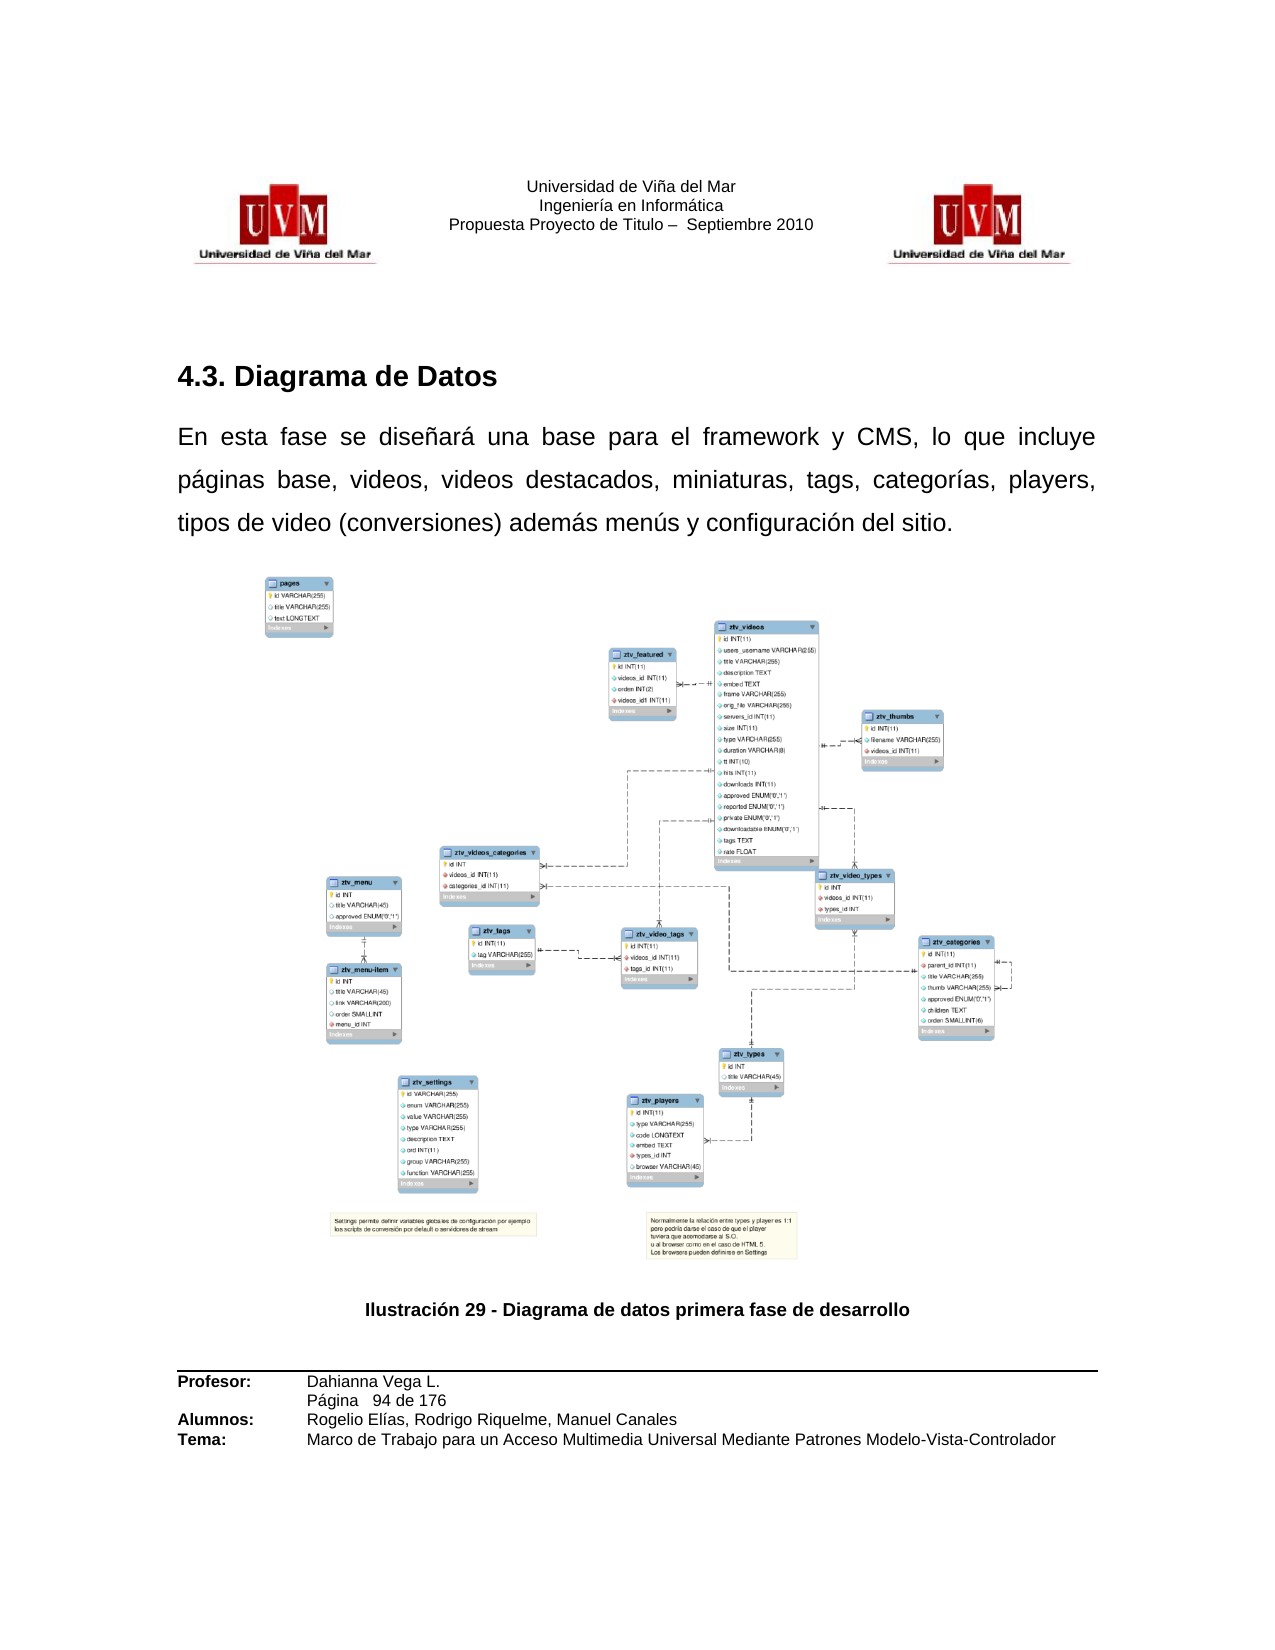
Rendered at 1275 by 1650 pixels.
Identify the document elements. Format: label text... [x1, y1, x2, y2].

subtitle 4.3. Diagrama de Datos [177, 359, 1098, 392]
text En esta fase se diseñará una base para el framework y CMS, lo que incluye páginas base, videos, videos destacados, miniaturas, tags, categorías, players, tipos de video (conversiones) además menús y configuración del sitio. [177, 422, 1098, 537]
picture [259, 571, 1016, 1264]
text Ilustración 29 - Diagrama de datos primera fase de desarrollo [177, 1299, 1098, 1321]
picture [177, 176, 390, 267]
picture [871, 176, 1084, 267]
